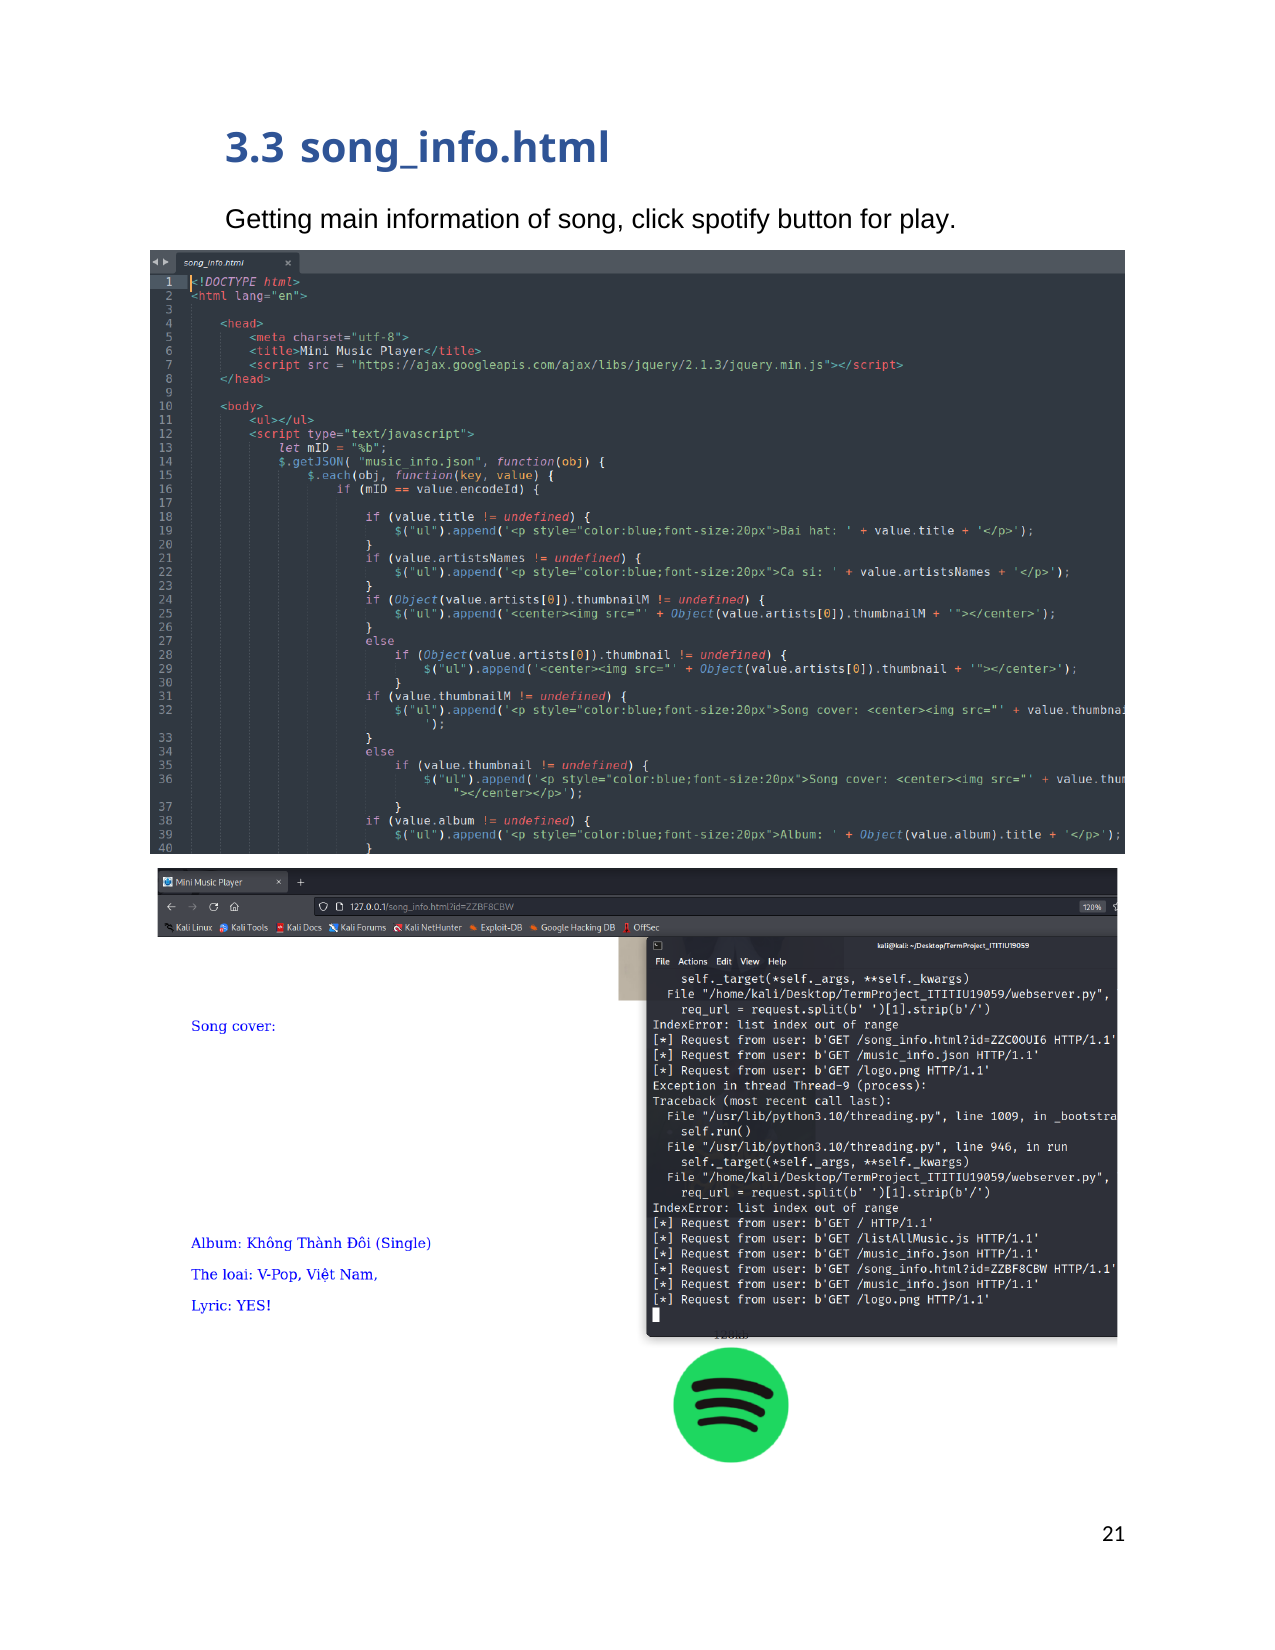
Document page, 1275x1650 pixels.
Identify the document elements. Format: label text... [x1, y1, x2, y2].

picture [157, 868, 1118, 1464]
text Getting main information of song, click spotify button for play. [150, 203, 1125, 234]
picture [150, 250, 1125, 854]
subtitle song_info.html [225, 118, 1125, 175]
